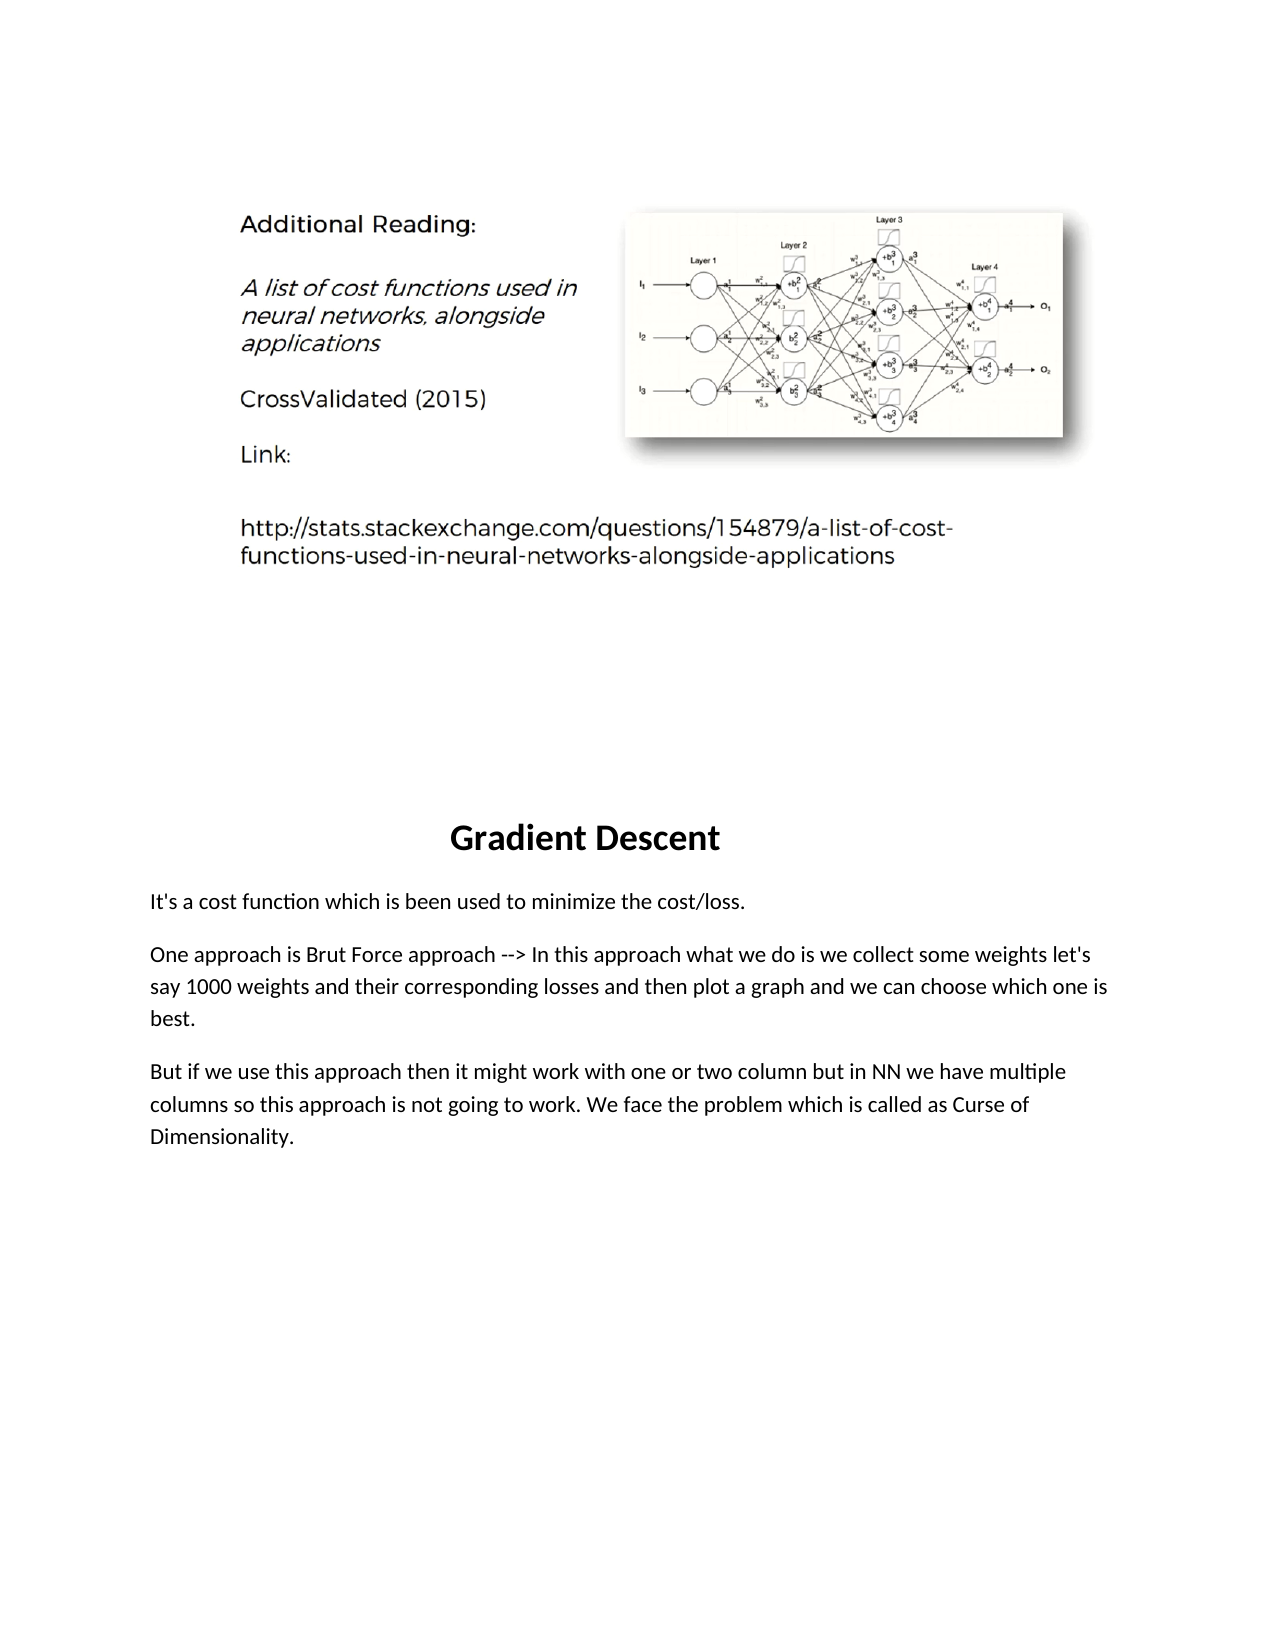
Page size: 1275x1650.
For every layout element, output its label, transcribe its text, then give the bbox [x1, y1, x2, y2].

text It's a cost function which is been used to minimize the cost/loss. [150, 887, 1125, 915]
text Gradient Descent [150, 813, 1125, 859]
picture [150, 150, 1125, 577]
text But if we use this approach then it might work with one or two column but in NN we have multiple columns so this approach is not going to work. We face the problem which is called as Curse of Dimensionality. [150, 1057, 1125, 1150]
text One approach is Brut Force approach --> In this approach what we do is we collect some weights let's say 1000 weights and their corresponding losses and then plot a graph and we can choose which one is best. [150, 940, 1125, 1032]
